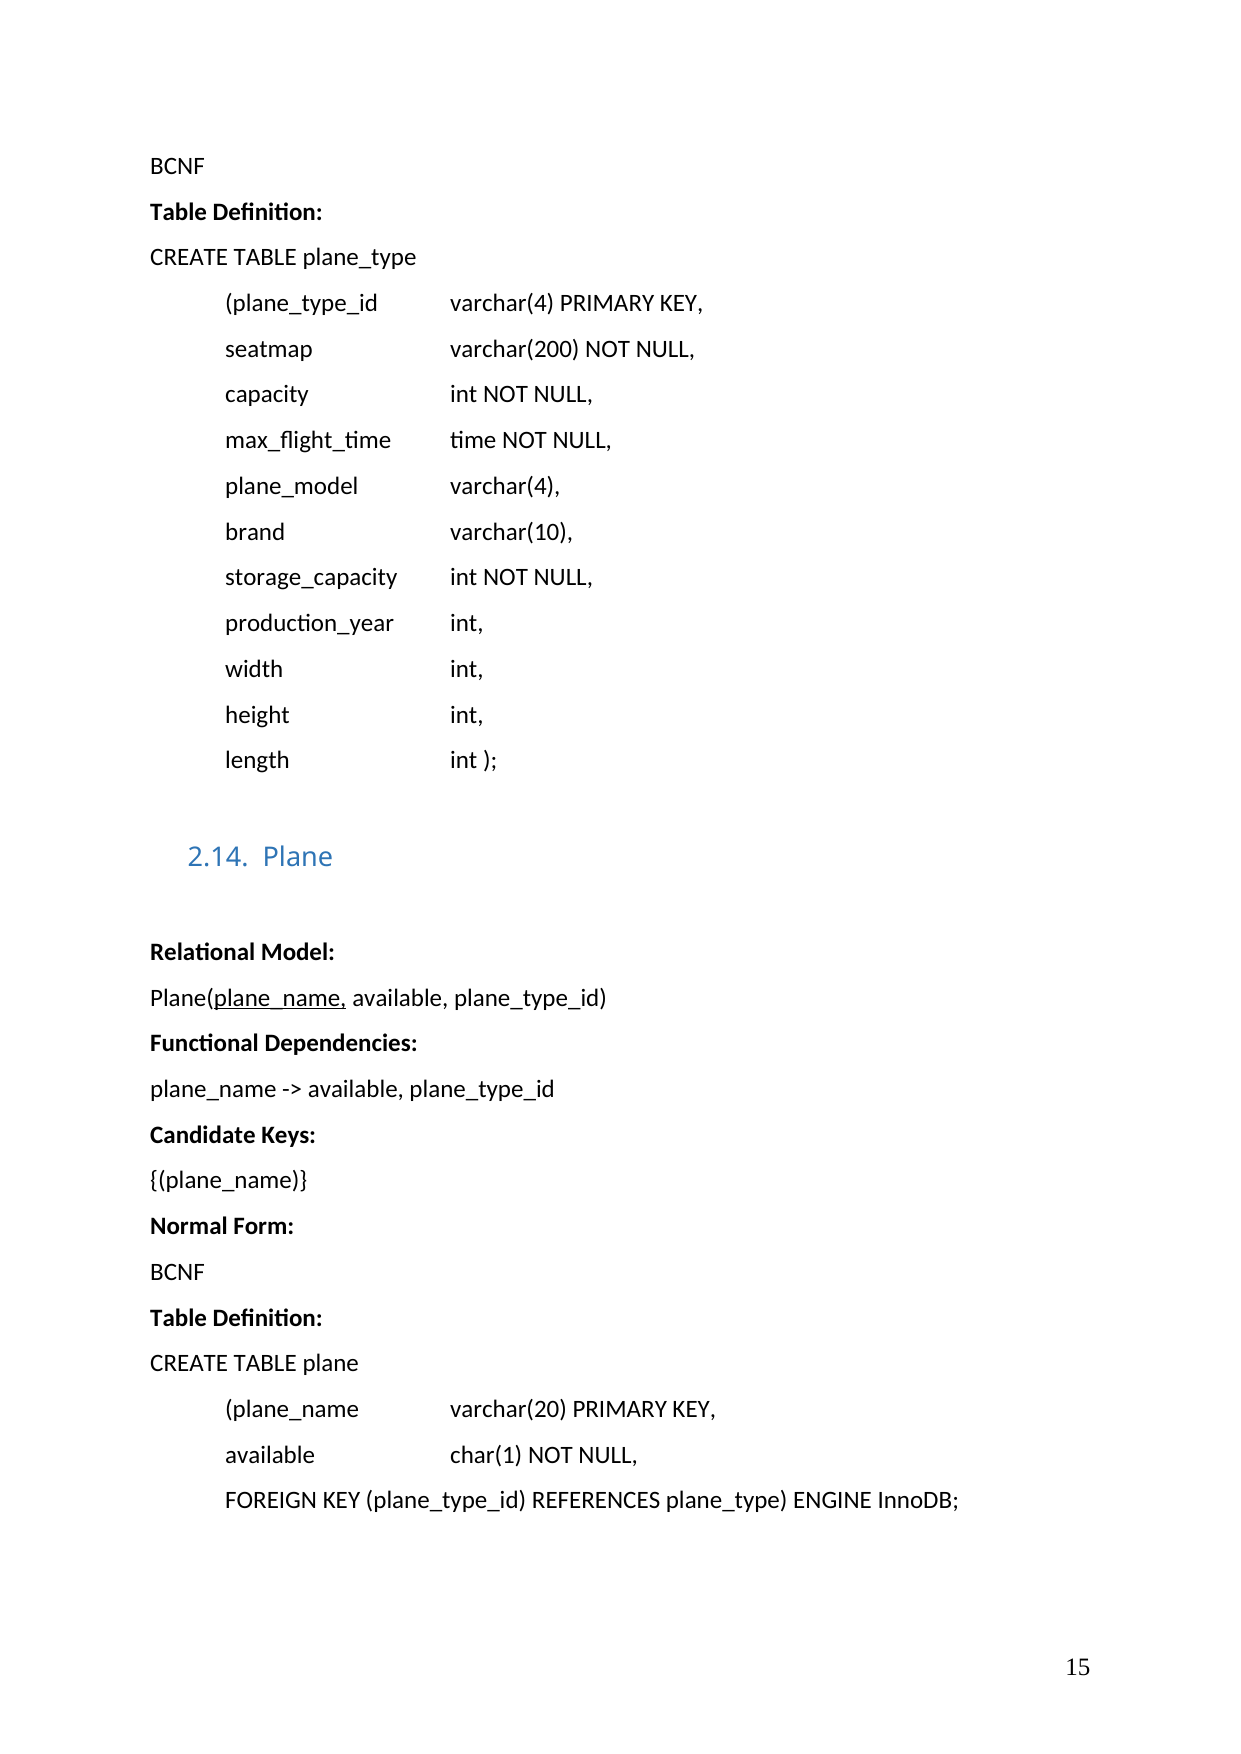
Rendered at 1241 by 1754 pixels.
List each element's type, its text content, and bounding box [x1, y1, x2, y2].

text (plane_name varchar(20) PRIMARY KEY, [150, 1393, 1090, 1424]
text production_year int, [150, 607, 1090, 638]
text storage_capacity int NOT NULL, [150, 562, 1090, 592]
text plane_model varchar(4), [150, 470, 1090, 501]
text available char(1) NOT NULL, [150, 1439, 1090, 1469]
text Functional Dependencies: [150, 1027, 1090, 1058]
text FOREIGN KEY (plane_type_id) REFERENCES plane_type) ENGINE InnoDB; [150, 1485, 1090, 1515]
text CREATE TABLE plane [150, 1347, 1090, 1378]
text (plane_type_id varchar(4) PRIMARY KEY, [150, 287, 1090, 318]
text Table Definition: [150, 196, 1090, 226]
text height int, [150, 699, 1090, 729]
text Candidate Keys: [150, 1119, 1090, 1149]
text plane_name -> available, plane_type_id [150, 1073, 1090, 1104]
text width int, [150, 653, 1090, 683]
text Relational Model: [150, 936, 1090, 966]
text brand varchar(10), [150, 516, 1090, 546]
text BCNF [150, 150, 1090, 181]
text seatmap varchar(200) NOT NULL, [150, 333, 1090, 363]
text Plane(plane_name, available, plane_type_id) [150, 982, 1090, 1012]
text Normal Form: [150, 1210, 1090, 1241]
text BCNF [150, 1256, 1090, 1287]
text CREATE TABLE plane_type [150, 241, 1090, 272]
text max_flight_time time NOT NULL, [150, 424, 1090, 455]
text Table Definition: [150, 1302, 1090, 1332]
text capacity int NOT NULL, [150, 379, 1090, 409]
subtitle Plane [187, 837, 1090, 874]
text {(plane_name)} [150, 1164, 1090, 1195]
text length int ); [150, 744, 1090, 775]
